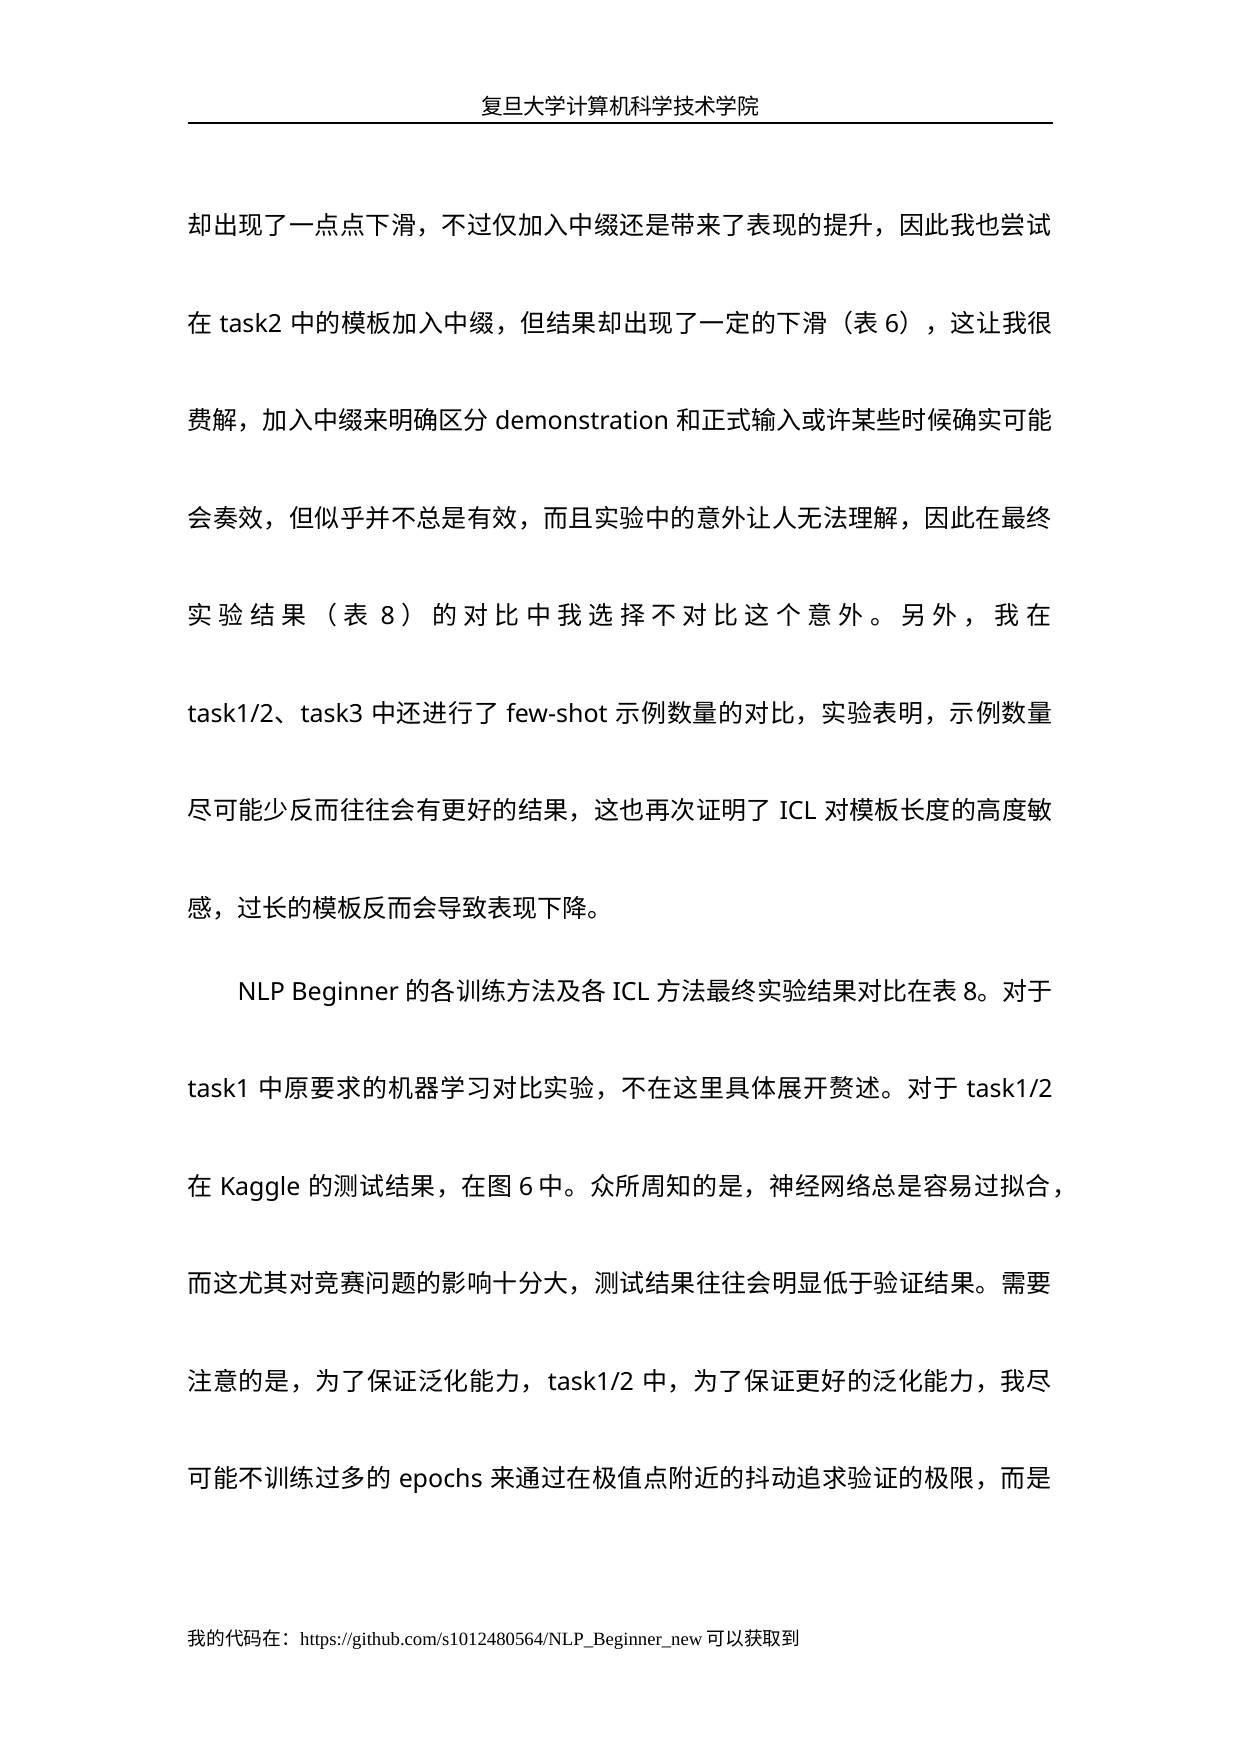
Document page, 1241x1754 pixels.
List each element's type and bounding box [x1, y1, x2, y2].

text [187, 957, 1053, 1509]
text [187, 191, 1053, 939]
